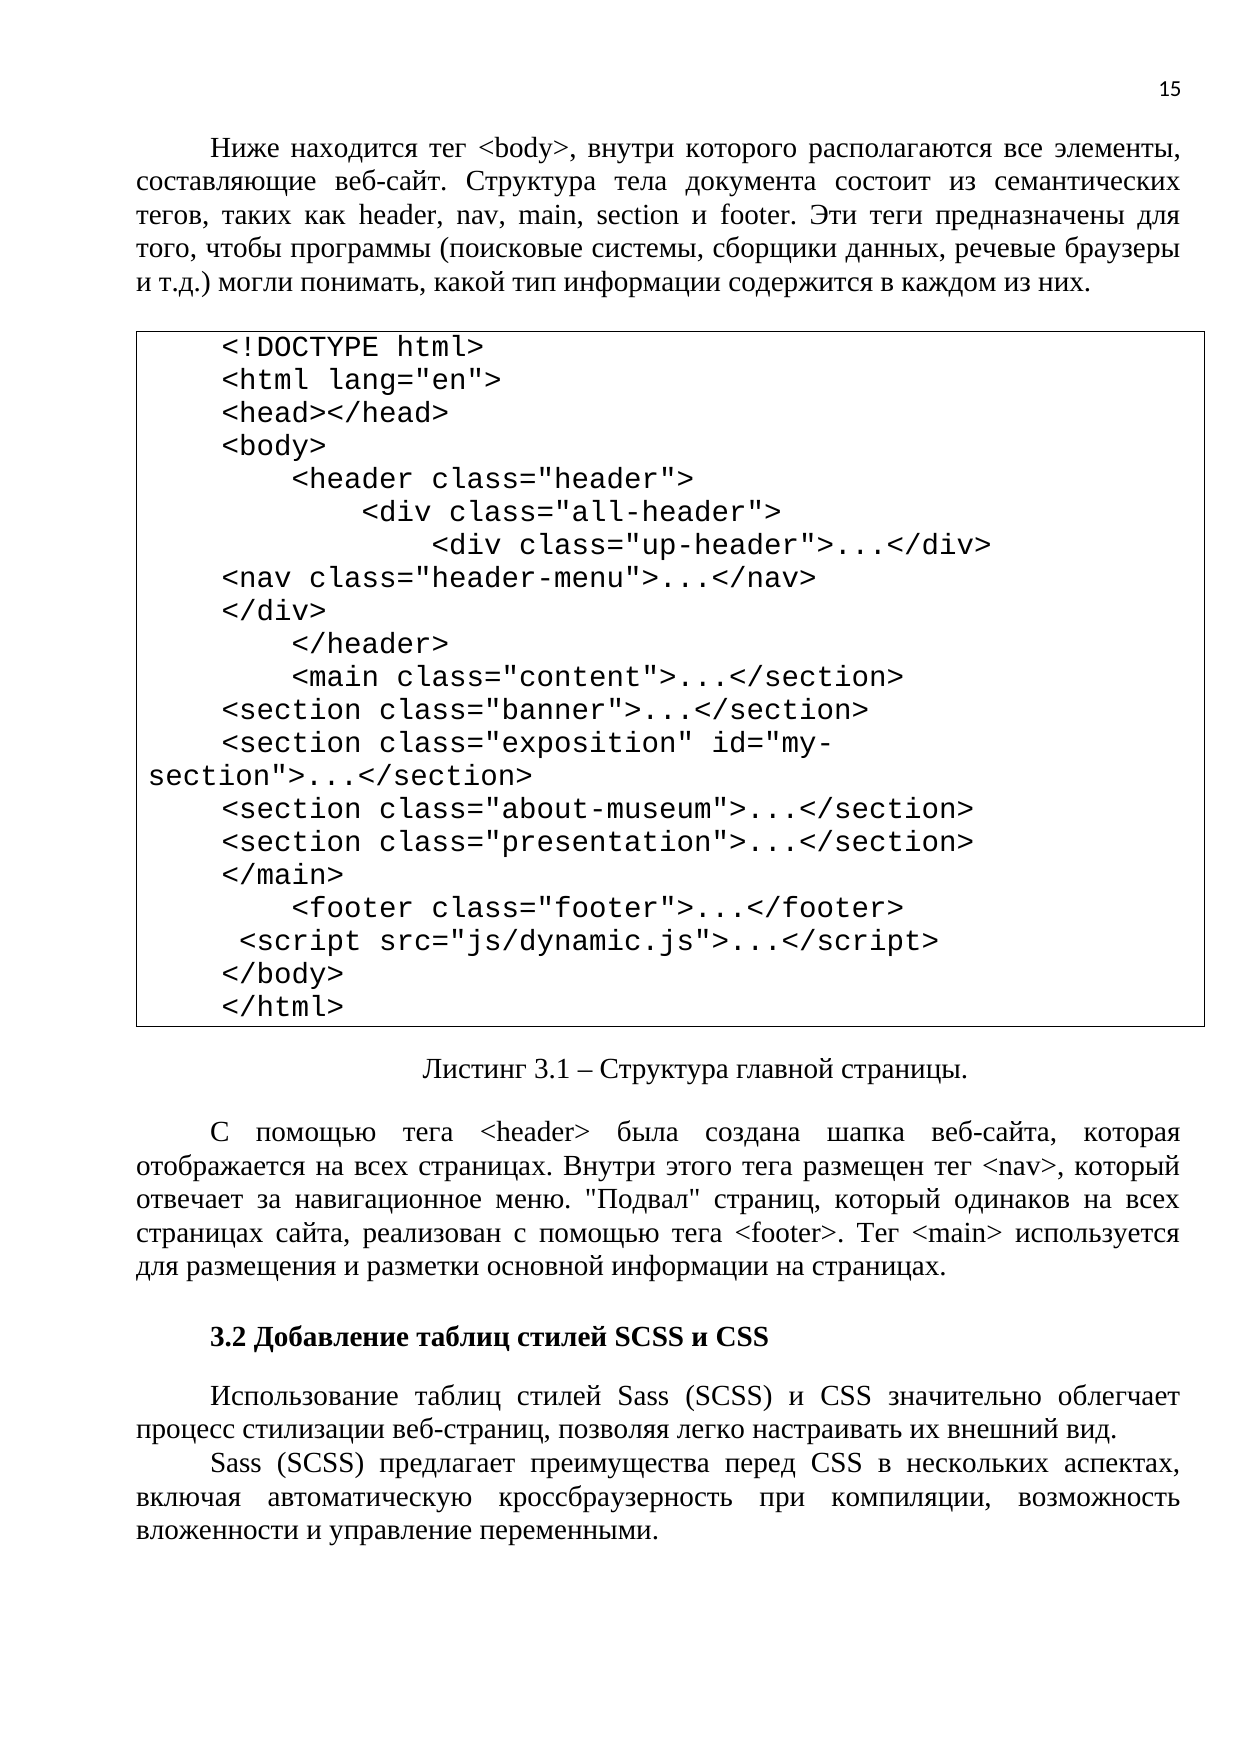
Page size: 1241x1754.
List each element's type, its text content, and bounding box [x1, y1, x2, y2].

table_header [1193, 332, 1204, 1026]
text Sass (SCSS) предлагает преимущества перед CSS в нескольких аспектах, включая автоматическую кроссбраузерность при компиляции, возможность вложенности и управление переменными. [136, 1445, 1181, 1546]
text С помощью тега <header> была создана шапка веб-сайта, которая отображается на всех страницах. Внутри этого тега размещен тег <nav>, который отвечает за навигационное меню. "Подвал" страниц, который одинаков на всех страницах сайта, реализован с помощью тега <footer>. Тег <main> используется для размещения и разметки основной информации на страницах. [136, 1114, 1181, 1282]
text Листинг 3.1 – Структура главной страницы. [136, 1052, 1181, 1085]
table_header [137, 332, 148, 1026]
text Ниже находится тег <body>, внутри которого располагаются все элементы, составляющие веб-сайт. Структура тела документа состоит из семантических тегов, таких как header, nav, main, section и footer. Эти теги предназначены для того, чтобы программы (поисковые системы, сборщики данных, речевые браузеры и т.д.) могли понимать, какой тип информации содержится в каждом из них. [136, 130, 1181, 298]
subtitle 3.2 Добавление таблиц стилей SCSS и CSS [136, 1319, 1181, 1353]
text Использование таблиц стилей Sass (SCSS) и CSS значительно облегчает процесс стилизации веб-страниц, позволяя легко настраивать их внешний вид. [136, 1378, 1181, 1445]
